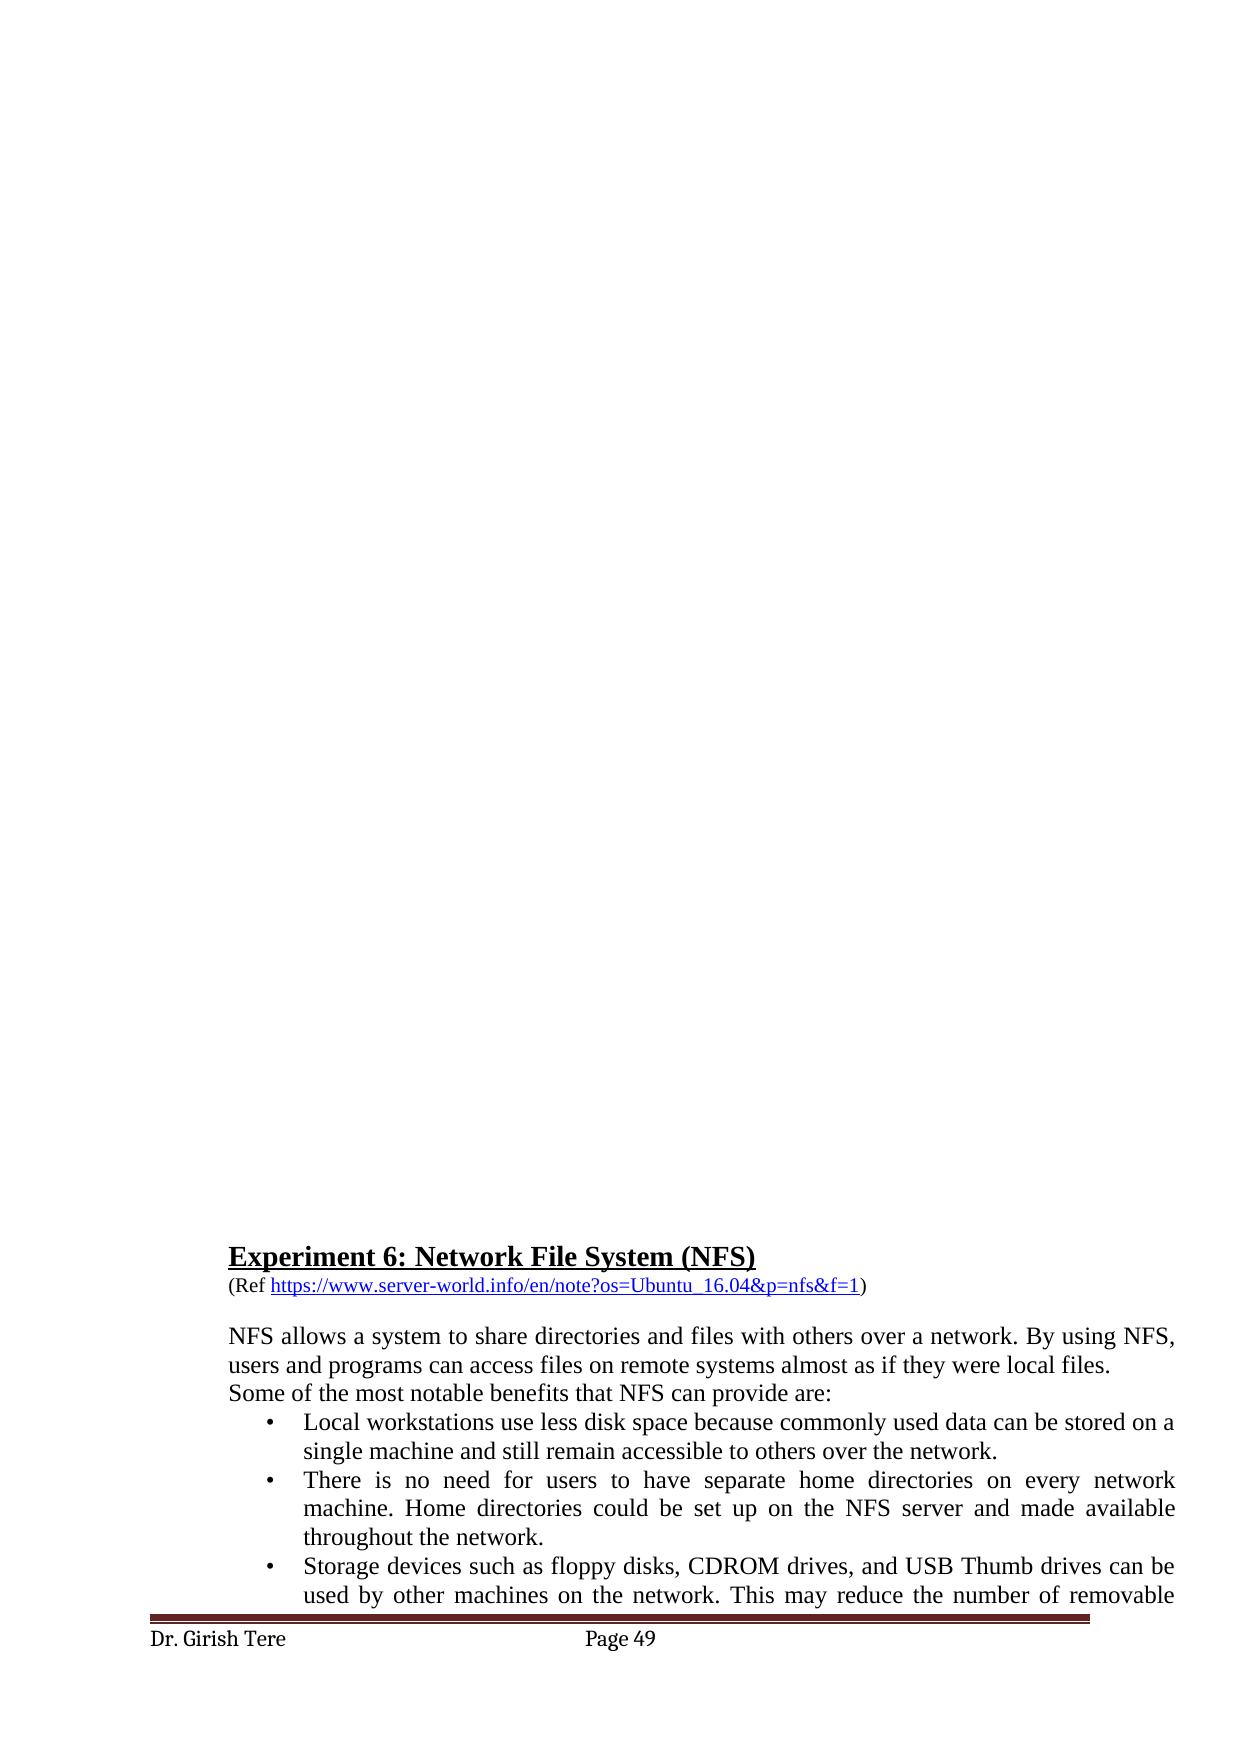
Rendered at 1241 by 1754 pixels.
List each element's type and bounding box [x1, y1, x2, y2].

table_header [150, 1239, 1176, 1608]
